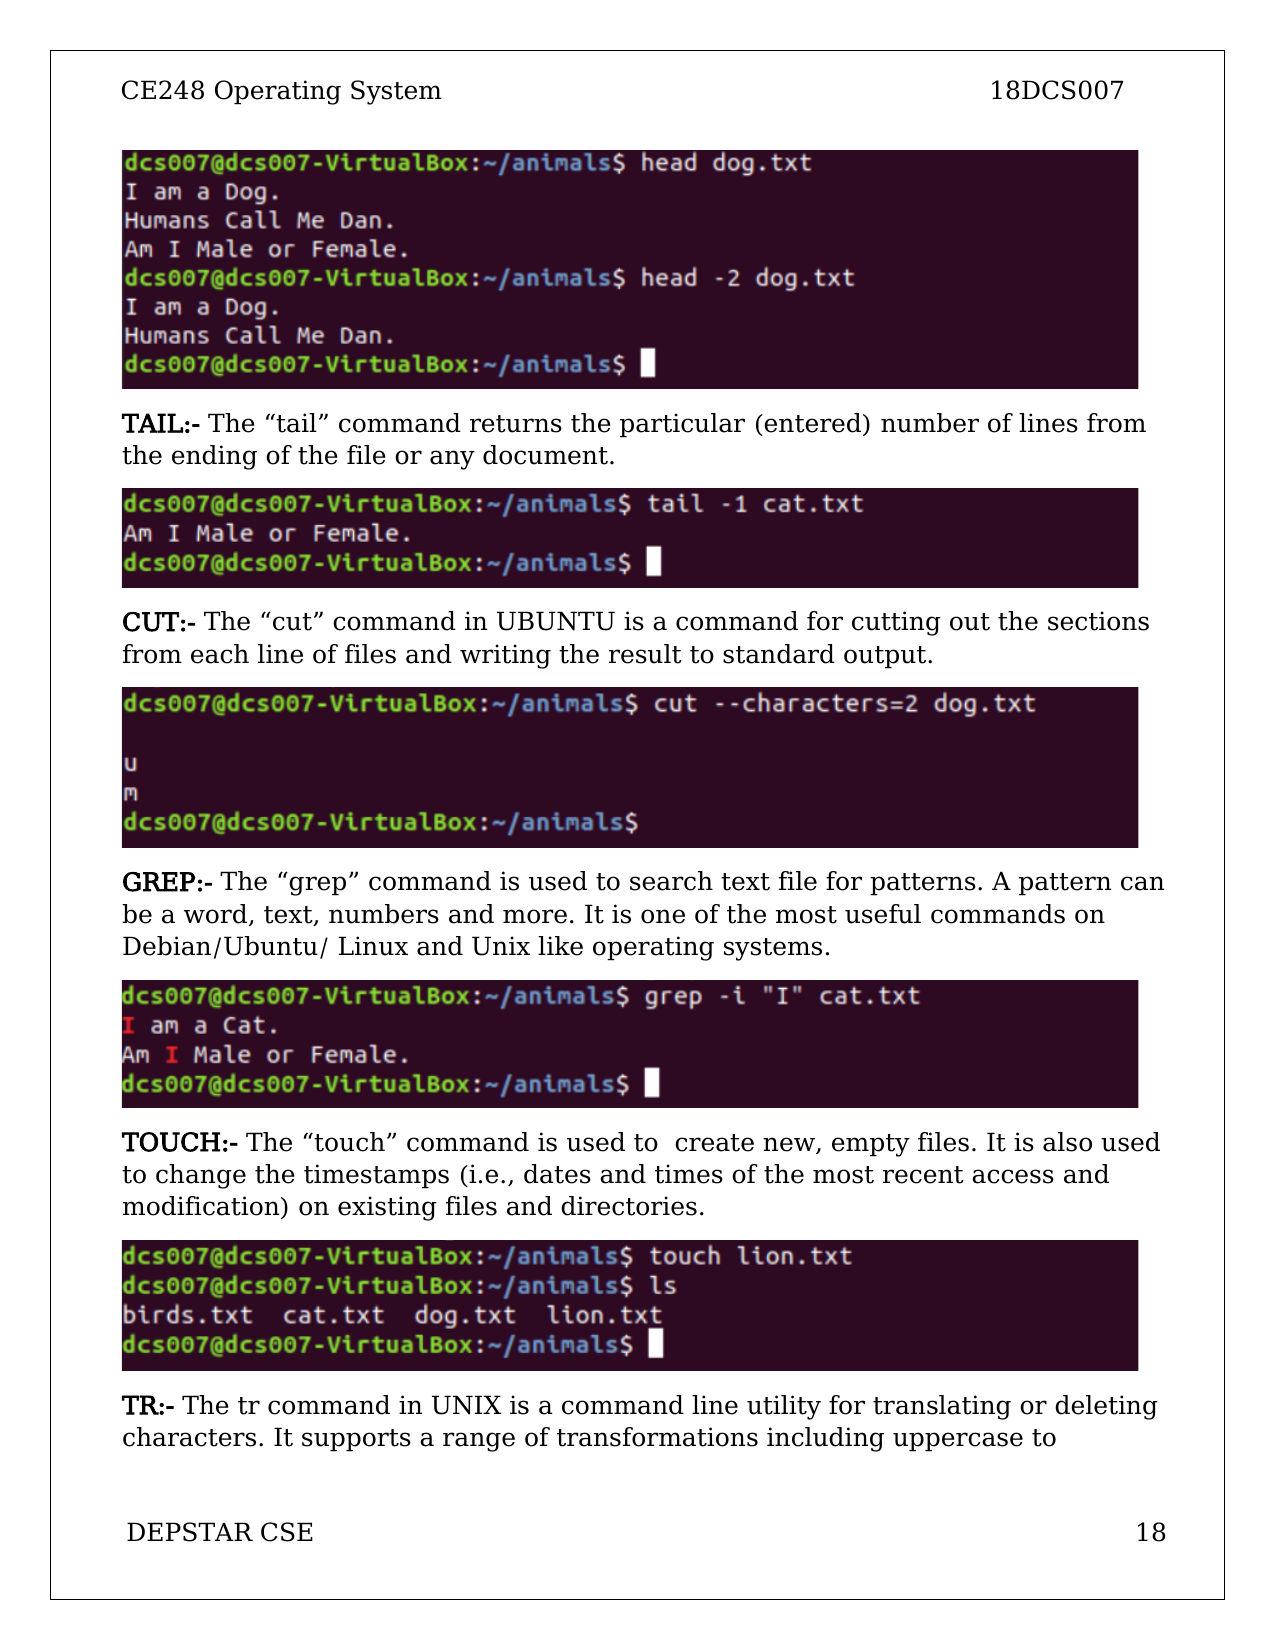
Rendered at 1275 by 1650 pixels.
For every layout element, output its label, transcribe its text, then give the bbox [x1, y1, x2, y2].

list CUT:- The “cut” command in UBUNTU is a command for cutting out the sections from each line of files and writing the result to standard output. [122, 606, 1167, 668]
picture [121, 1240, 1139, 1371]
list TOUCH:- The “touch” command is used to create new, empty files. It is also used to change the timestamps (i.e., dates and times of the most recent access and modification) on existing files and directories. [122, 1126, 1167, 1221]
picture [121, 488, 1139, 588]
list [122, 1389, 1167, 1452]
picture [121, 150, 1139, 389]
list TAIL:- The “tail” command returns the particular (entered) number of lines from the ending of the file or any document. [122, 407, 1167, 470]
list GREP:- The “grep” command is used to search text file for patterns. A pattern can be a word, text, numbers and more. It is one of the most useful commands on Debian/Ubuntu/ Linux and Unix like operating systems. [122, 866, 1167, 961]
picture [121, 980, 1139, 1108]
picture [121, 687, 1139, 848]
